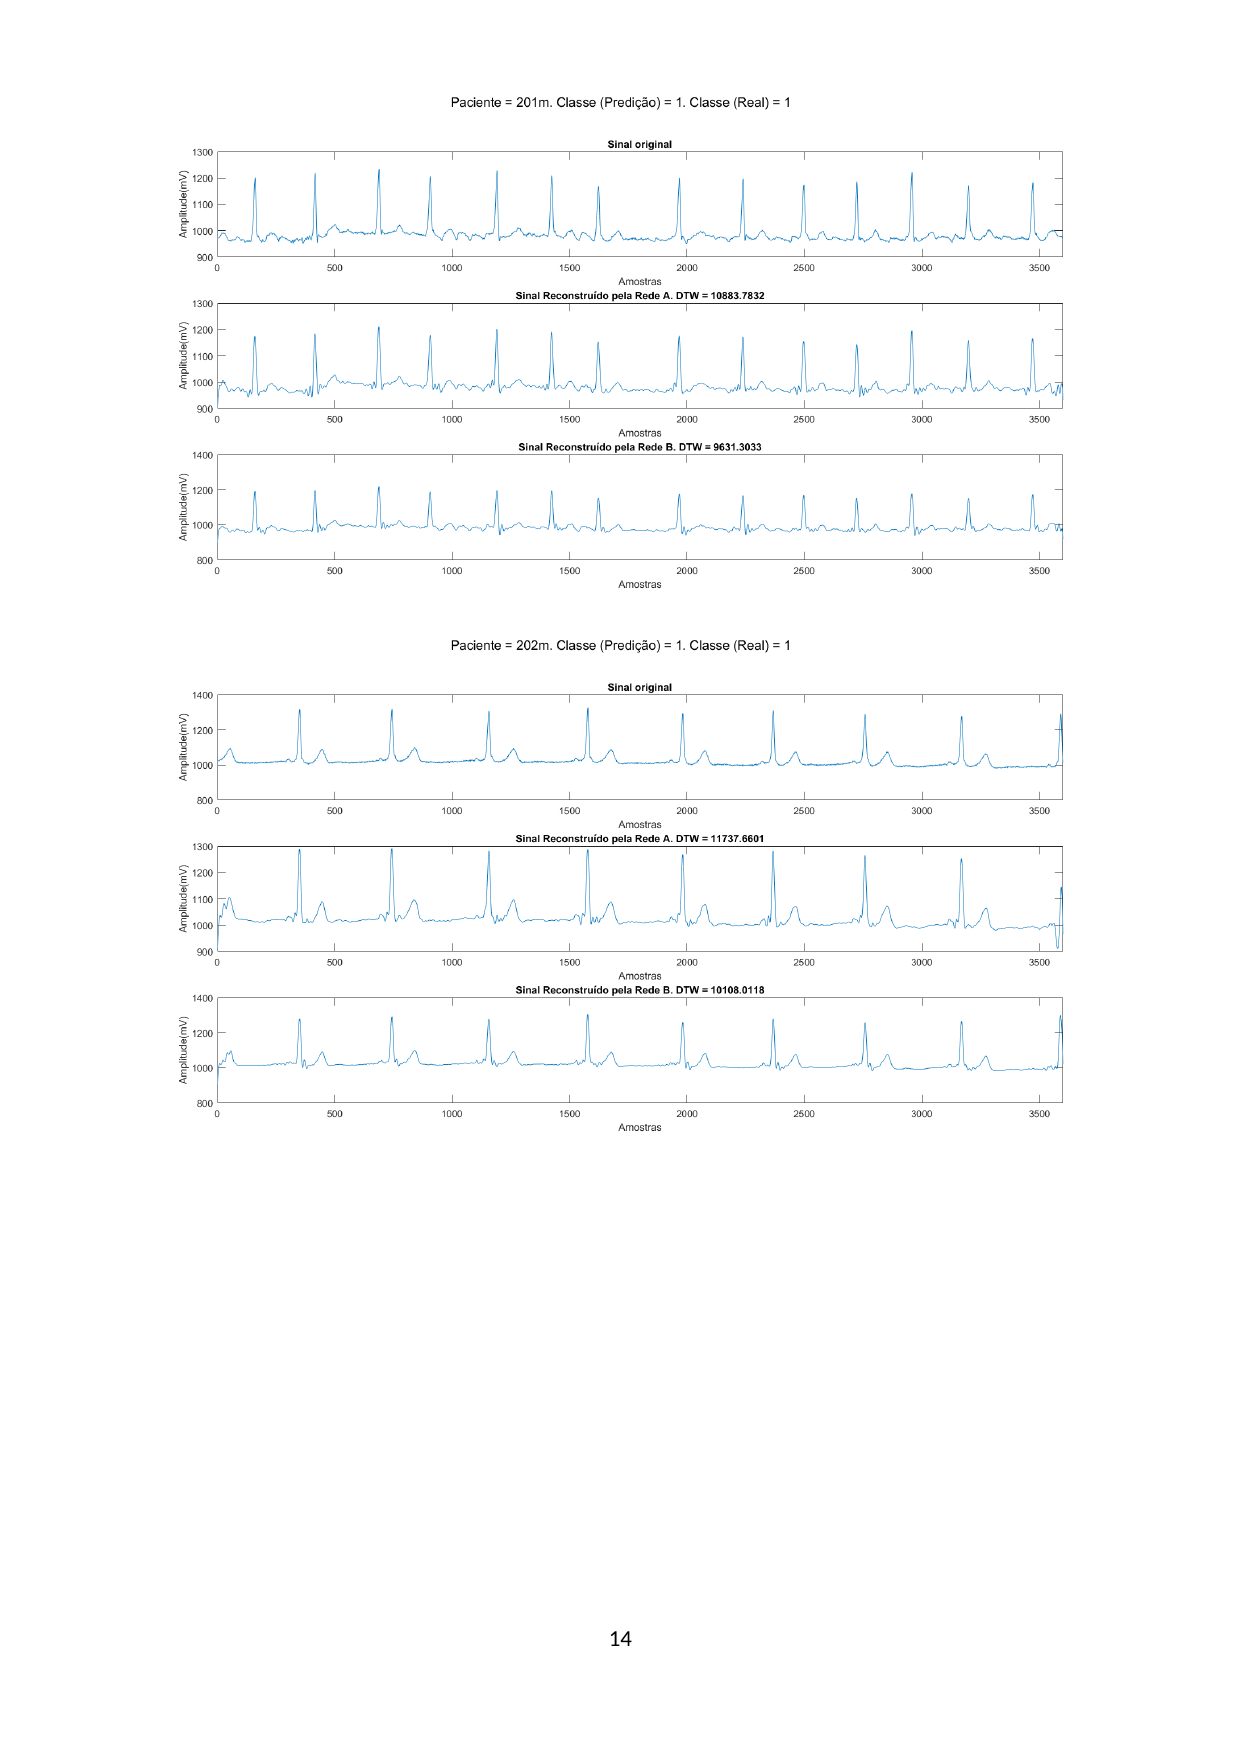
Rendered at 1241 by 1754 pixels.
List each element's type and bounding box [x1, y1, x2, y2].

picture [75, 75, 1166, 616]
picture [75, 617, 1166, 1159]
